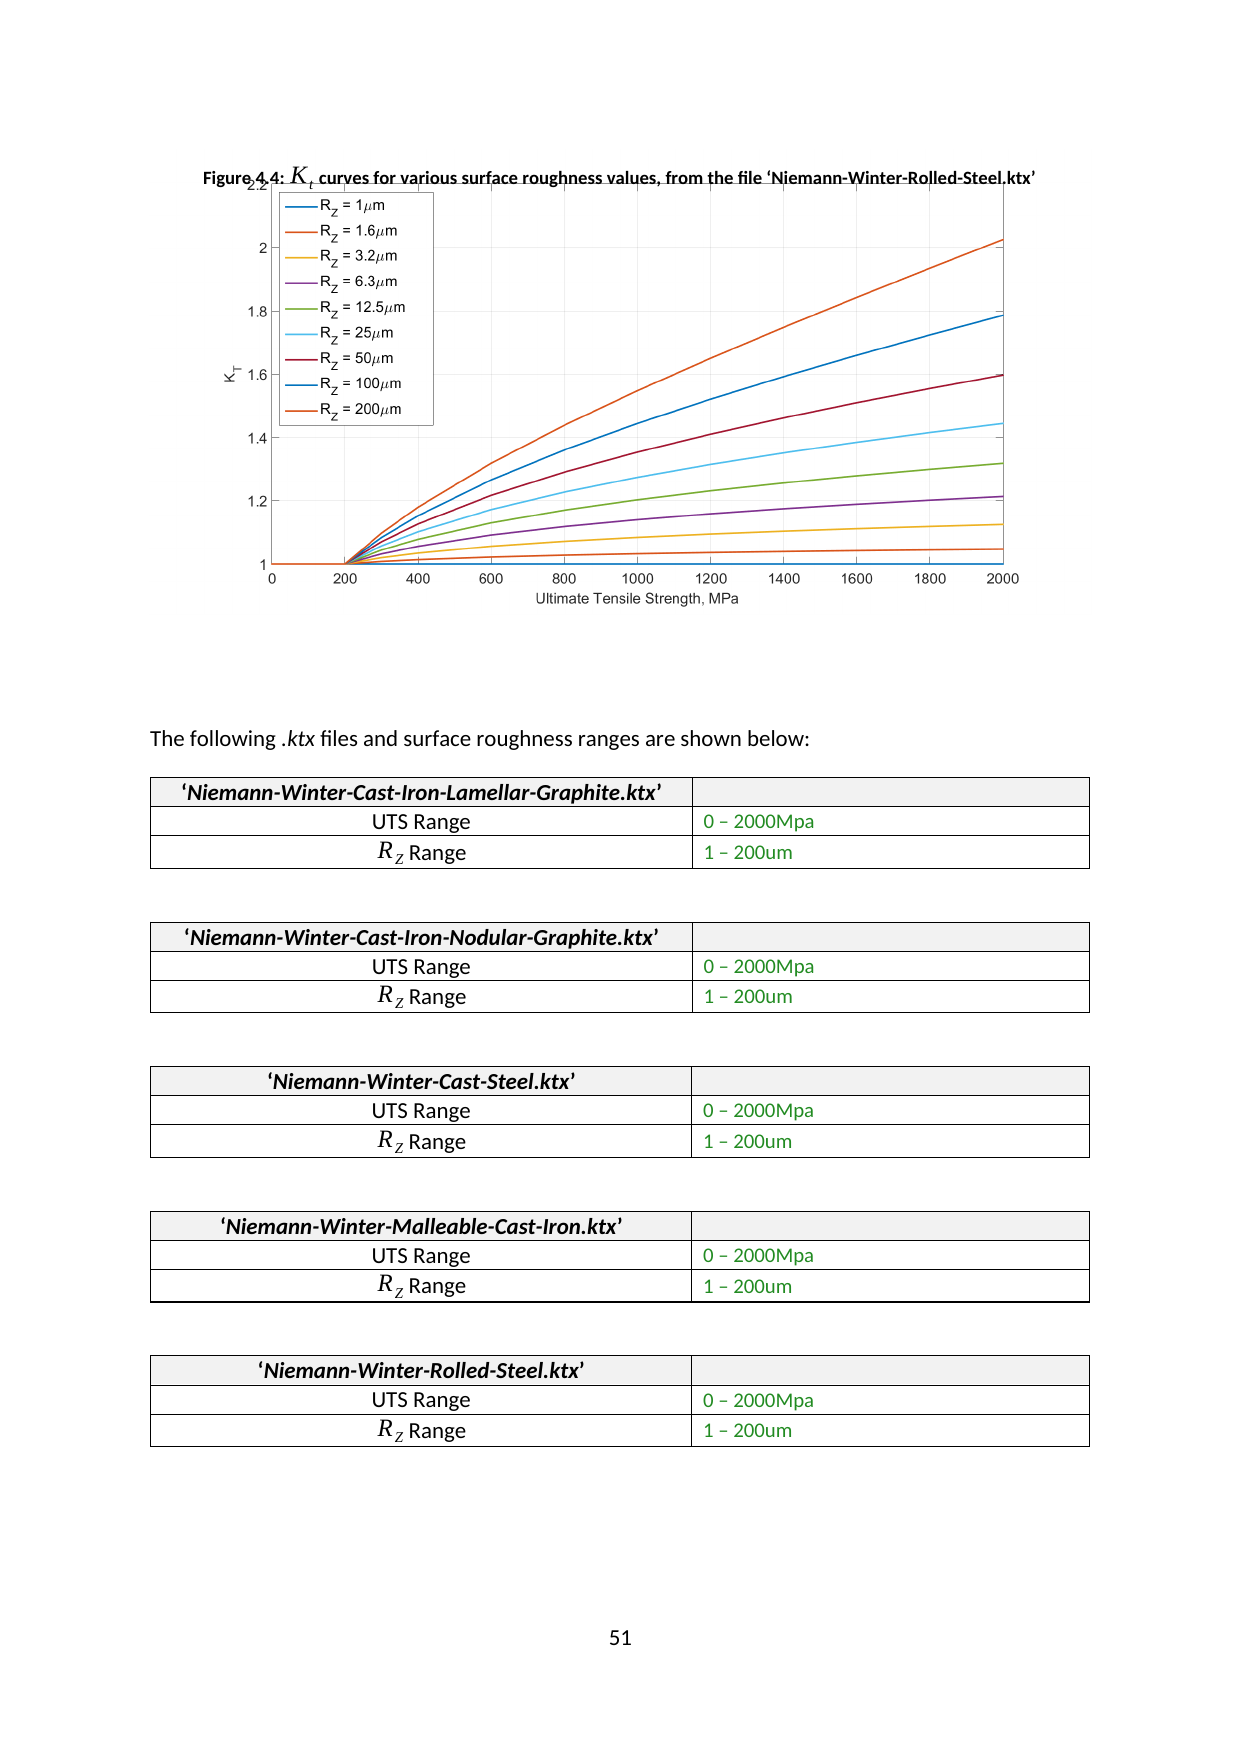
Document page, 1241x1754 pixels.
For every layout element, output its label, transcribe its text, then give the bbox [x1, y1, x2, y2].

table_header ‘Niemann-Winter-Cast-Steel.ktx’ [151, 1067, 691, 1095]
table_header [692, 1067, 1089, 1095]
table_cell 0 – 2000Mpa [693, 807, 1089, 835]
table_header ‘Niemann-Winter-Cast-Iron-Nodular-Graphite.ktx’ [151, 923, 692, 951]
table_header ‘Niemann-Winter-Cast-Iron-Lamellar-Graphite.ktx’ [151, 778, 692, 806]
table_cell 1 – 200um [692, 1125, 1089, 1157]
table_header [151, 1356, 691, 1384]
table_cell Range [151, 836, 692, 868]
table_cell UTS Range [151, 807, 692, 835]
text The following .ktx files and surface roughness ranges are shown below: [150, 724, 1090, 752]
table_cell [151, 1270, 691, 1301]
table_cell UTS Range [151, 1096, 691, 1124]
table_header [692, 1212, 1089, 1240]
table_header ‘Niemann-Winter-Malleable-Cast-Iron.ktx’ [151, 1212, 691, 1240]
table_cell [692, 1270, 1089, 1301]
table_cell Range [151, 1125, 691, 1157]
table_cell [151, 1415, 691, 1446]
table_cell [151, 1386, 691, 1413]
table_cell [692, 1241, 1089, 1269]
table_cell 1 – 200um [693, 836, 1089, 868]
table_cell UTS Range [151, 1241, 691, 1269]
table_cell 0 – 2000Mpa [692, 1096, 1089, 1124]
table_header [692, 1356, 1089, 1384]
table_cell 0 – 2000Mpa [693, 952, 1089, 980]
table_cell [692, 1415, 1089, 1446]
table_header [693, 923, 1089, 951]
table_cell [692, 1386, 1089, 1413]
table_cell 1 – 200um [693, 981, 1089, 1012]
table_cell Range [151, 981, 692, 1012]
table_cell UTS Range [151, 952, 692, 980]
table_header [693, 778, 1089, 806]
picture [149, 149, 1092, 615]
